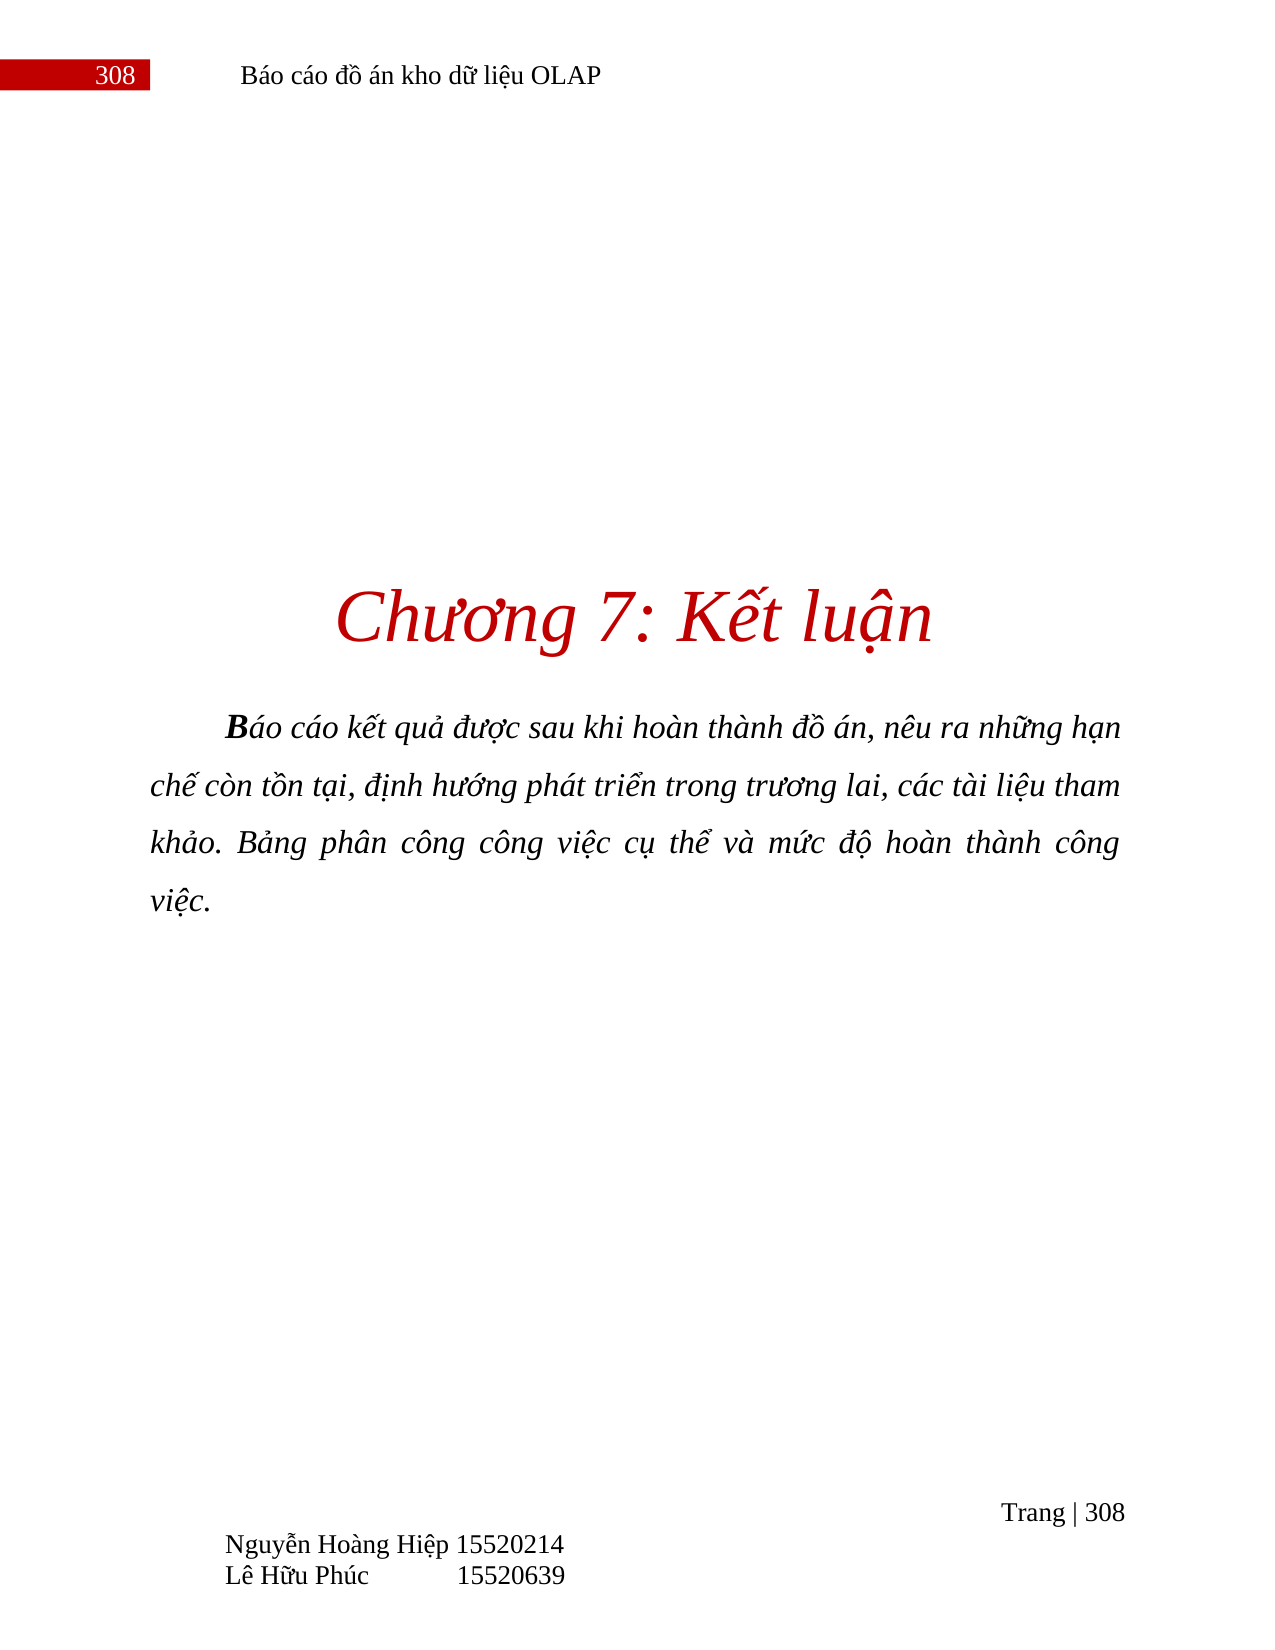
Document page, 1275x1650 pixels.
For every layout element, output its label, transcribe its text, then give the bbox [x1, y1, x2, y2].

text Báo cáo kết quả được sau khi hoàn thành đồ án, nêu ra những hạn chế còn tồn tại, định hướng phát triển trong trương lai, các tài liệu tham khảo. Bảng phân công công việc cụ thể và mức độ hoàn thành công việc. [150, 705, 1125, 918]
text Kết luận [150, 572, 1125, 658]
